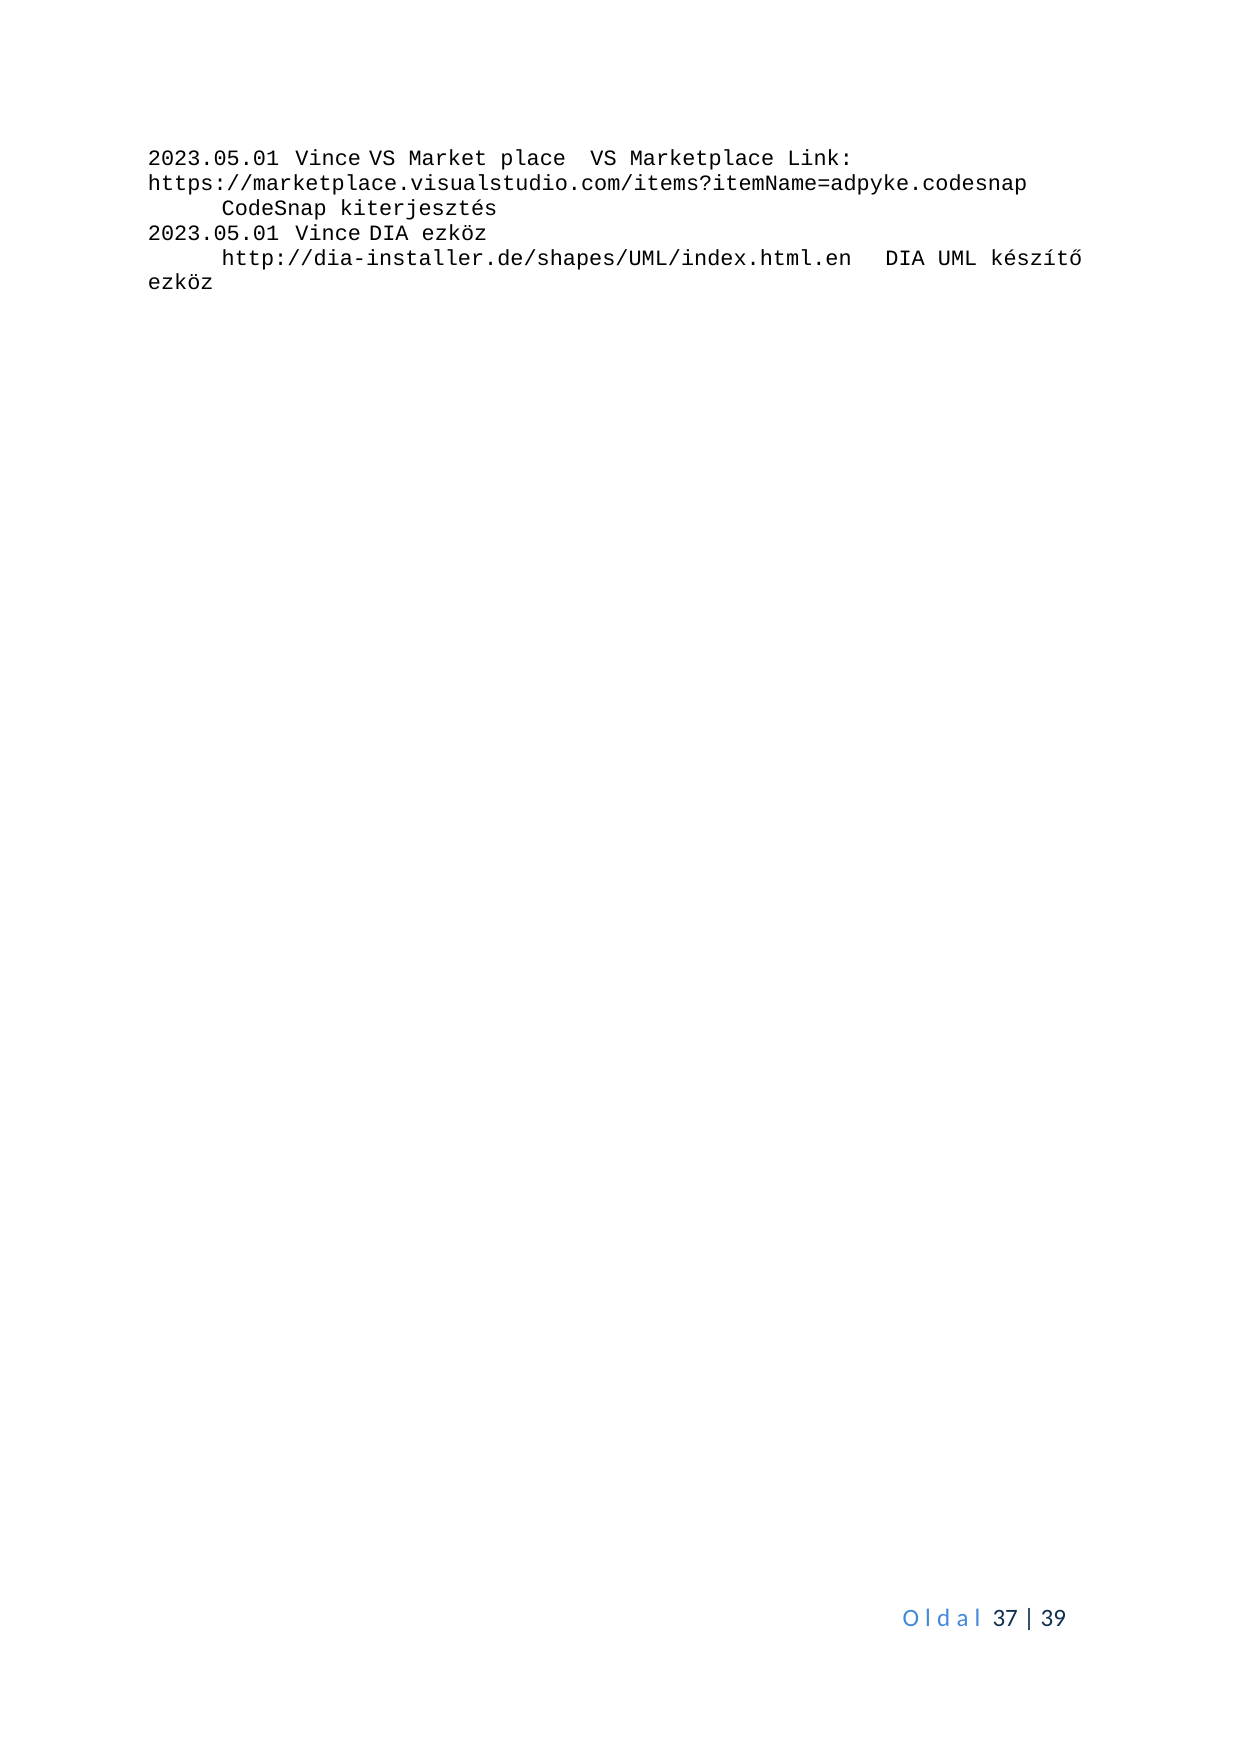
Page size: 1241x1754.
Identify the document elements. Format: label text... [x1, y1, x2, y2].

text 2023.05.01 Vince VS Market place VS Marketplace Link: https://marketplace.visualstudio.com/items?itemName=adpyke.codesnap CodeSnap kiterjesztés [148, 148, 1093, 222]
text 2023.05.01 Vince DIA ezköz http://dia-installer.de/shapes/UML/index.html.en DIA UML készítő ezköz [148, 222, 1093, 296]
